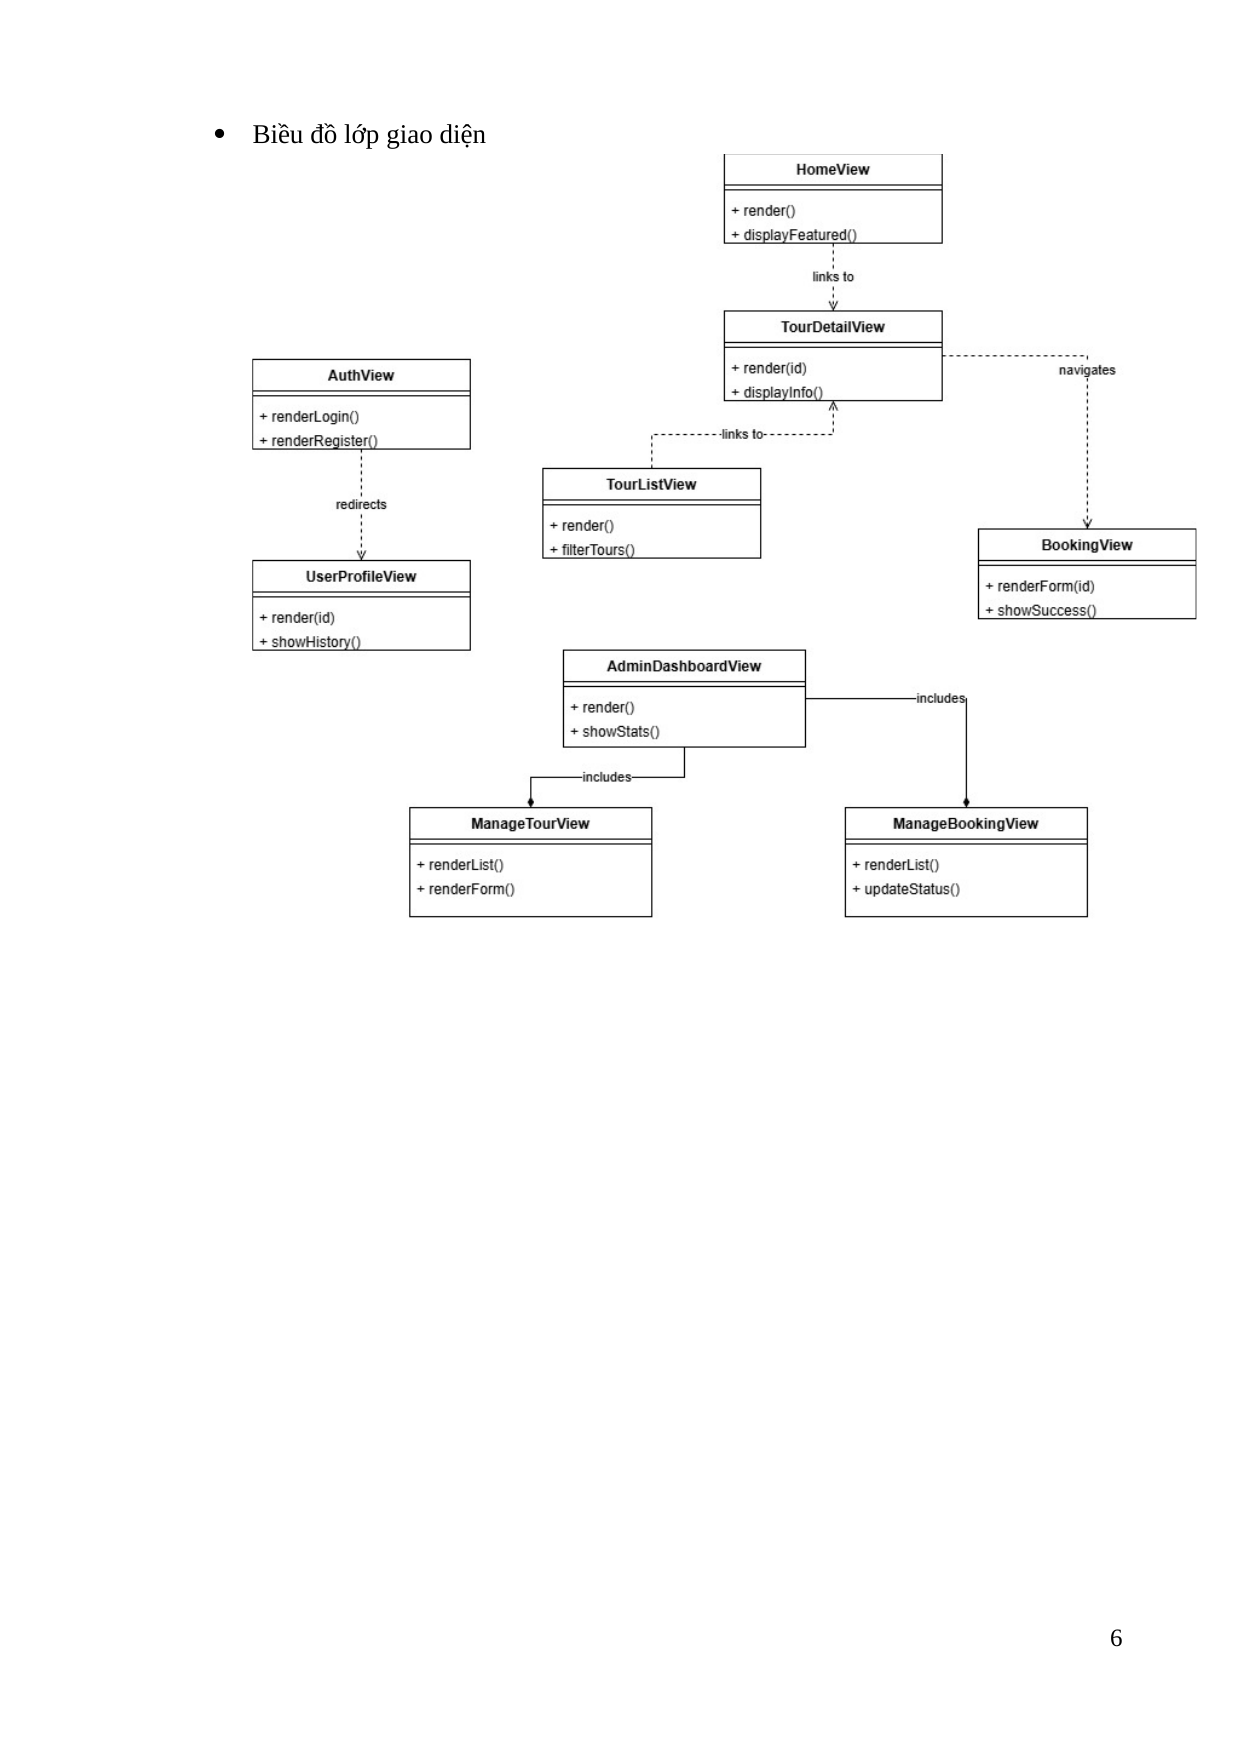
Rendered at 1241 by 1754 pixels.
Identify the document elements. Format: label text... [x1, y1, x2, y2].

list Biều đồ lớp giao diện [215, 118, 1122, 149]
picture [252, 154, 1197, 921]
